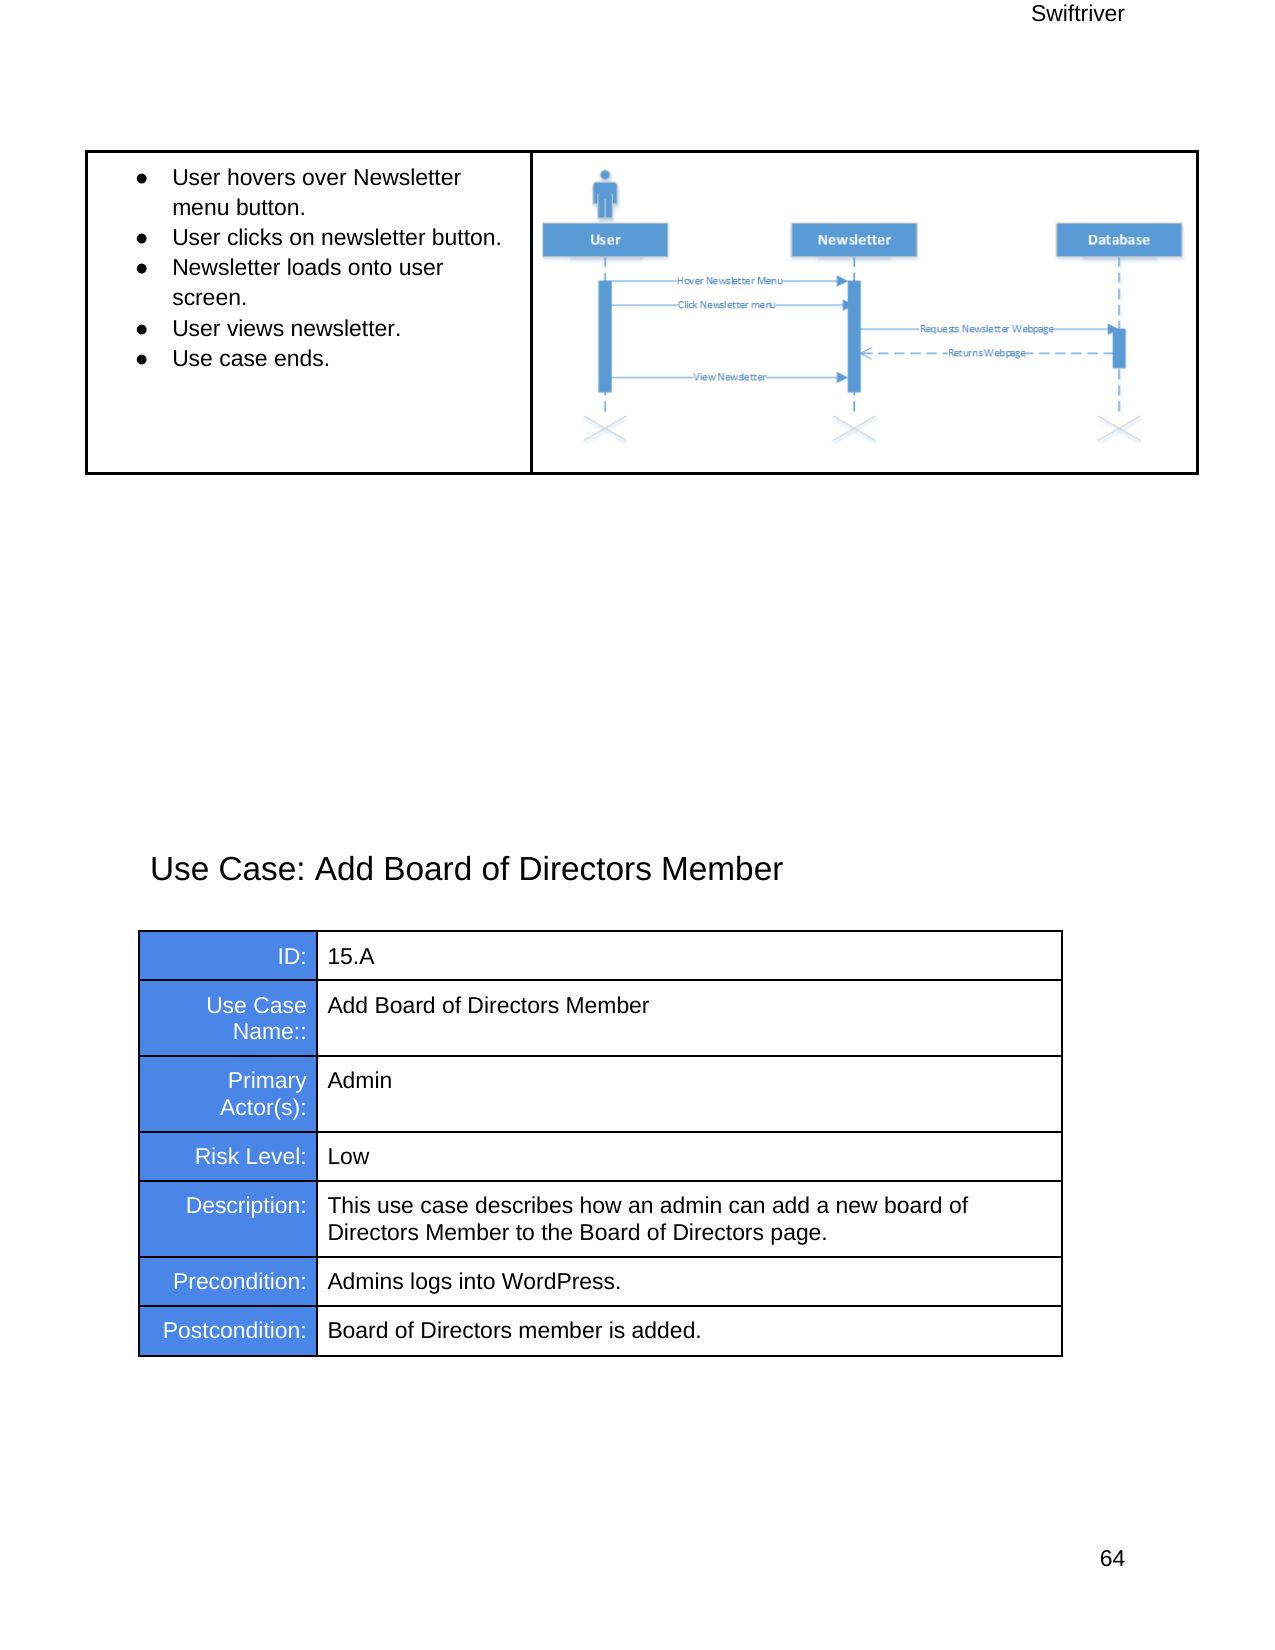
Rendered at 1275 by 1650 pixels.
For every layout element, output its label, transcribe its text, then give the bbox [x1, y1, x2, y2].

picture [542, 163, 1187, 462]
table_cell User hovers over Newsletter menu button. User clicks on newsletter button. Newsletter loads onto user screen. User views newsletter. Use case ends. [88, 153, 530, 472]
table_cell Precondition: [140, 1258, 316, 1305]
table_cell Description: [140, 1182, 316, 1256]
table_header 15.A [318, 932, 1061, 979]
table_cell [533, 153, 1196, 472]
table_cell This use case describes how an admin can add a new board of Directors Member to the Board of Directors page. [318, 1182, 1061, 1256]
table_cell Admin [318, 1057, 1061, 1131]
table_cell Postcondition: [140, 1307, 316, 1355]
table_cell Board of Directors member is added. [318, 1307, 1061, 1355]
table_cell Admins logs into WordPress. [318, 1258, 1061, 1305]
table_cell Primary Actor(s): [140, 1057, 316, 1131]
table_cell Risk Level: [140, 1133, 316, 1180]
table_cell Low [318, 1133, 1061, 1180]
subtitle Use Case: Add Board of Directors Member [150, 849, 1125, 887]
table_cell Use Case Name:: [140, 981, 316, 1055]
table_cell Add Board of Directors Member [318, 981, 1061, 1055]
table_header ID: [140, 932, 316, 979]
